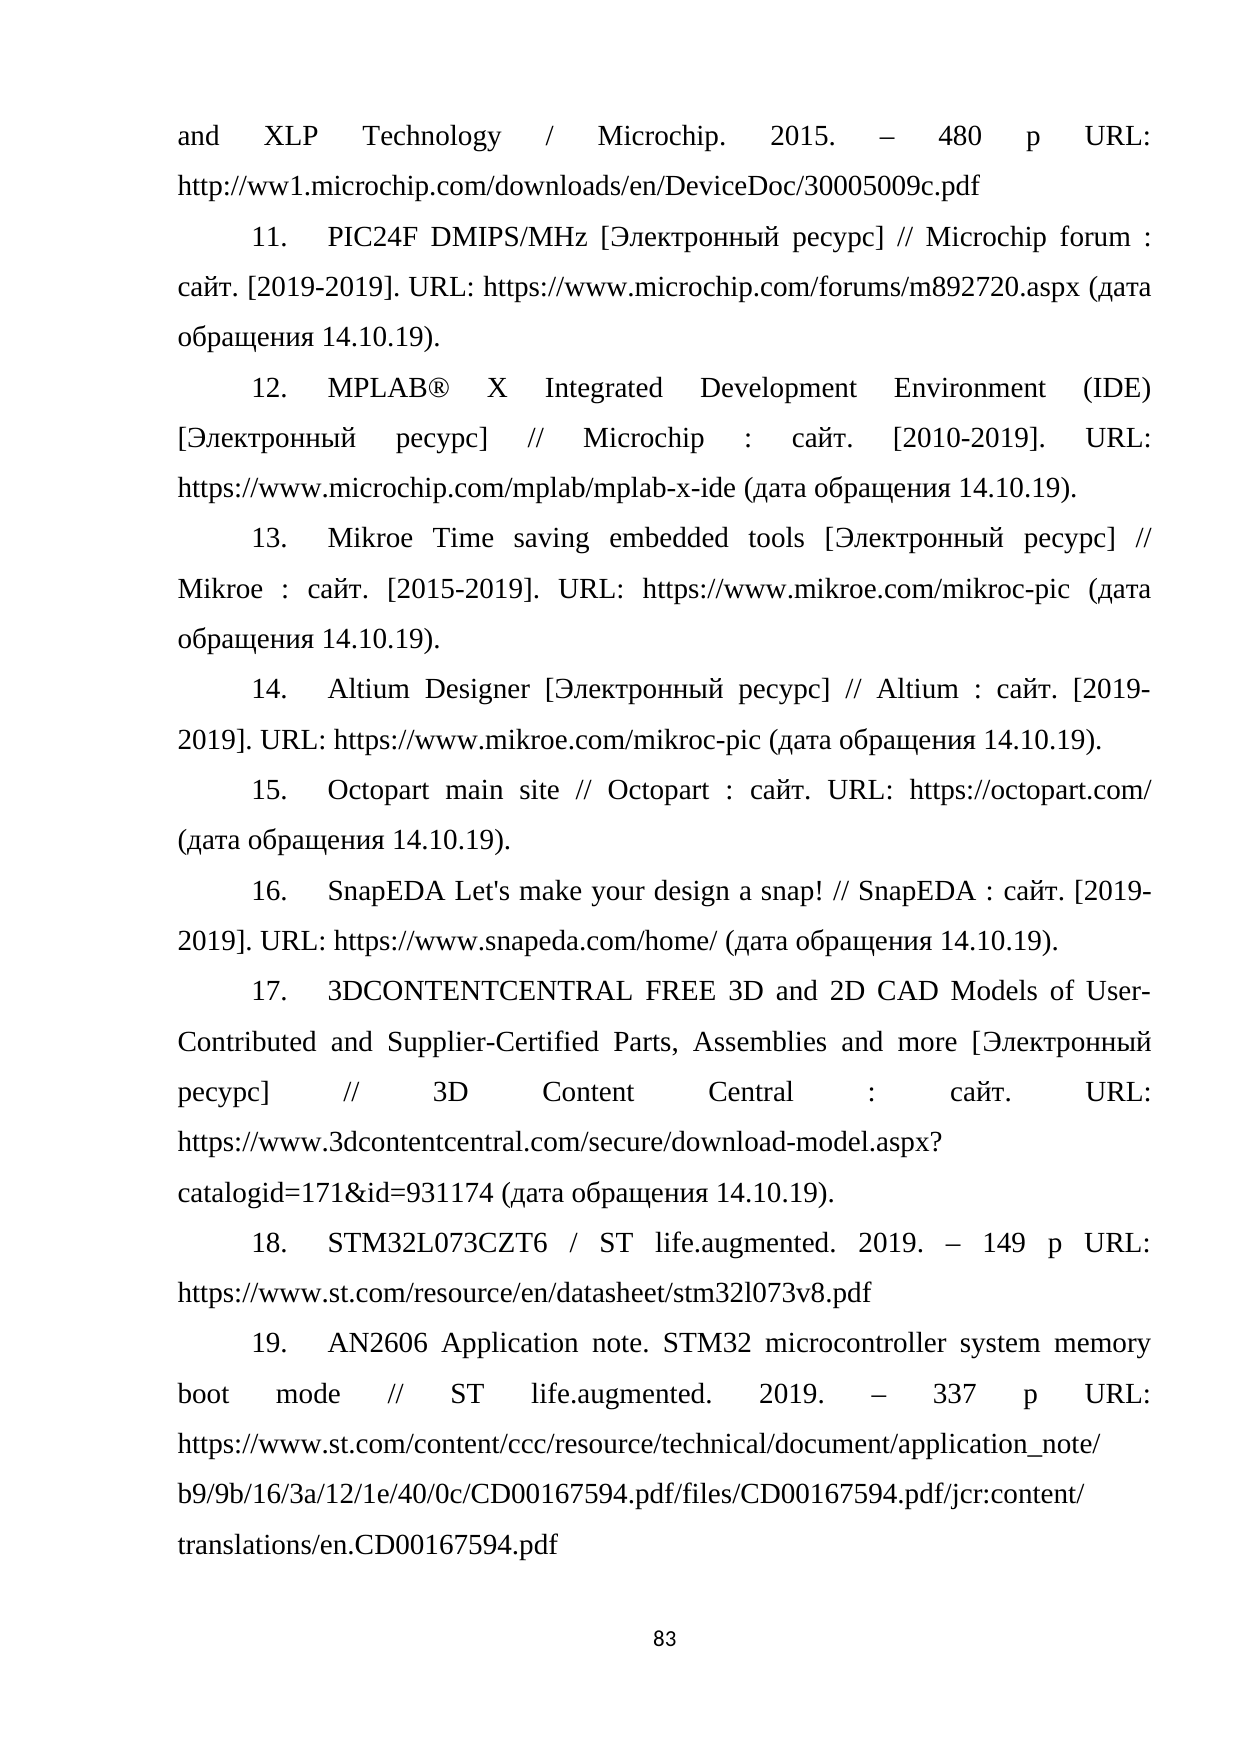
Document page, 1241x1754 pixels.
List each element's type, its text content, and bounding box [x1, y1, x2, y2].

list AN2606 Application note. STM32 microcontroller system memory boot mode // ST life.augmented. 2019. – 337 p URL: https://www.st.com/content/ccc/resource/technical/document/application_note/b9/9b/16/3a/12/1e/40/0c/CD00167594.pdf/files/CD00167594.pdf/jcr:content/translations/en.CD00167594.pdf [177, 1326, 1152, 1560]
list STM32L073CZT6 / ST life.augmented. 2019. – 149 p URL: https://www.st.com/resource/en/datasheet/stm32l073v8.pdf [177, 1225, 1152, 1309]
list PIC24F DMIPS/MHz [Электронный ресурс] // Microchip forum : сайт. [2019-2019]. URL: https://www.microchip.com/forums/m892720.aspx (дата обращения 14.10.19). [177, 219, 1152, 353]
list Altium Designer [Электронный ресурс] // Altium : сайт. [2019-2019]. URL: https://www.mikroe.com/mikroc-pic (дата обращения 14.10.19). [177, 672, 1152, 755]
list Mikroe Time saving embedded tools [Электронный ресурс] // Mikroe : сайт. [2015-2019]. URL: https://www.mikroe.com/mikroc-pic (дата обращения 14.10.19). [177, 521, 1152, 655]
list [177, 118, 1152, 202]
list Octopart main site // Octopart : сайт. URL: https://octopart.com/ (дата обращения 14.10.19). [177, 772, 1152, 856]
list MPLAB® X Integrated Development Environment (IDE) [Электронный ресурс] // Microchip : сайт. [2010-2019]. URL: https://www.microchip.com/mplab/mplab-x-ide (дата обращения 14.10.19). [177, 370, 1152, 504]
list SnapEDA Let's make your design a snap! // SnapEDA : сайт. [2019-2019]. URL: https://www.snapeda.com/home/ (дата обращения 14.10.19). [177, 873, 1152, 957]
list 3DCONTENTCENTRAL FREE 3D and 2D CAD Models of User-Contributed and Supplier-Certified Parts, Assemblies and more [Электронный ресурс] // 3D Content Central : сайт. URL: https://www.3dcontentcentral.com/secure/download-model.aspx?catalogid=171&id=931174 (дата обращения 14.10.19). [177, 973, 1152, 1208]
